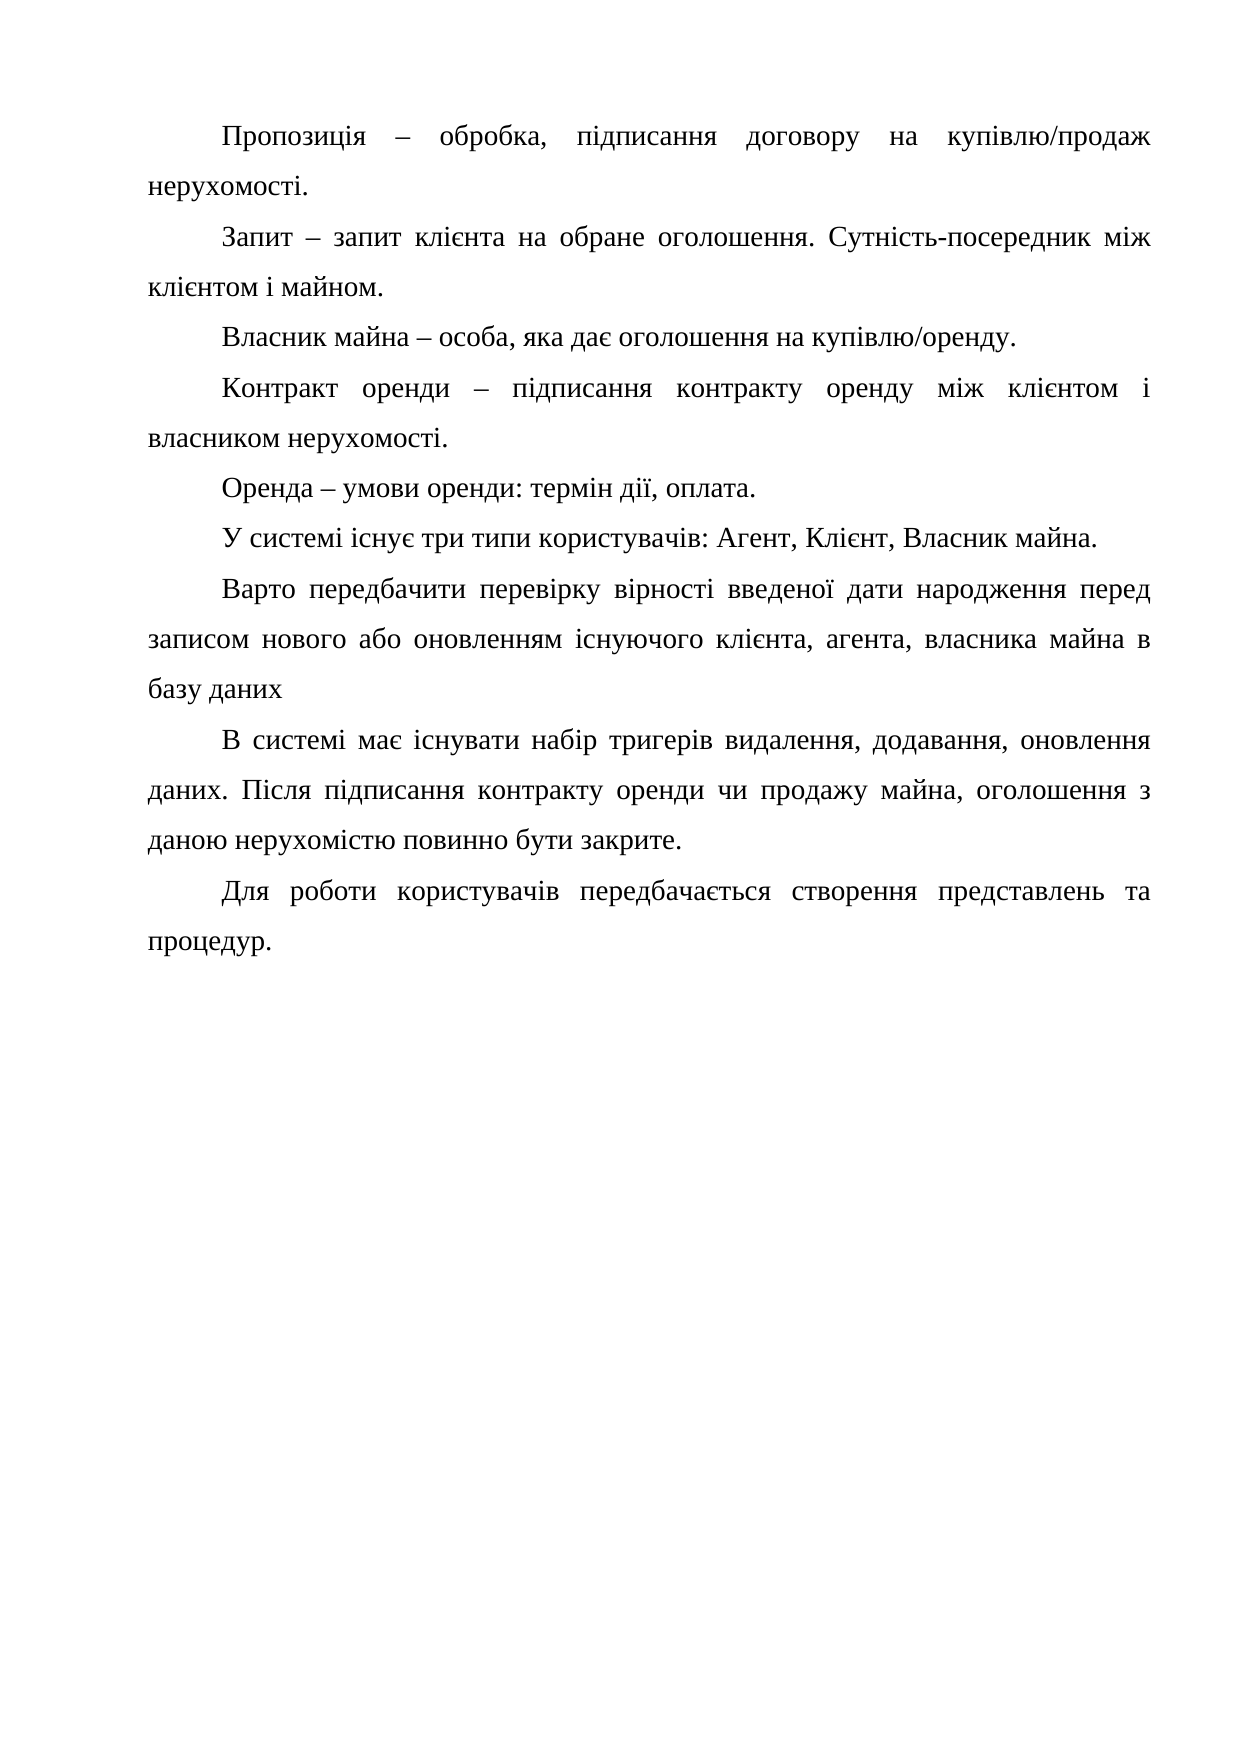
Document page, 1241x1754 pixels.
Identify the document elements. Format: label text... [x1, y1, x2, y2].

text Оренда – умови оренди: термін дії, оплата. [148, 470, 1152, 504]
text Власник майна – особа, яка дає оголошення на купівлю/оренду. [148, 319, 1152, 353]
text Варто передбачити перевірку вірності введеної дати народження перед записом нового або оновленням існуючого клієнта, агента, власника майна в базу даних [148, 571, 1152, 705]
text В системі має існувати набір тригерів видалення, додавання, оновлення даних. Після підписання контракту оренди чи продажу майна, оголошення з даною нерухомістю повинно бути закрите. [148, 722, 1152, 856]
text У системі існує три типи користувачів: Агент, Клієнт, Власник майна. [148, 521, 1152, 554]
text Контракт оренди – підписання контракту оренду між клієнтом і власником нерухомості. [148, 370, 1152, 453]
text Пропозиція – обробка, підписання договору на купівлю/продаж нерухомості. [148, 118, 1152, 202]
text Для роботи користувачів передбачається створення представлень та процедур. [148, 873, 1152, 957]
text Запит – запит клієнта на обране оголошення. Сутність-посередник між клієнтом і майном. [148, 219, 1152, 303]
